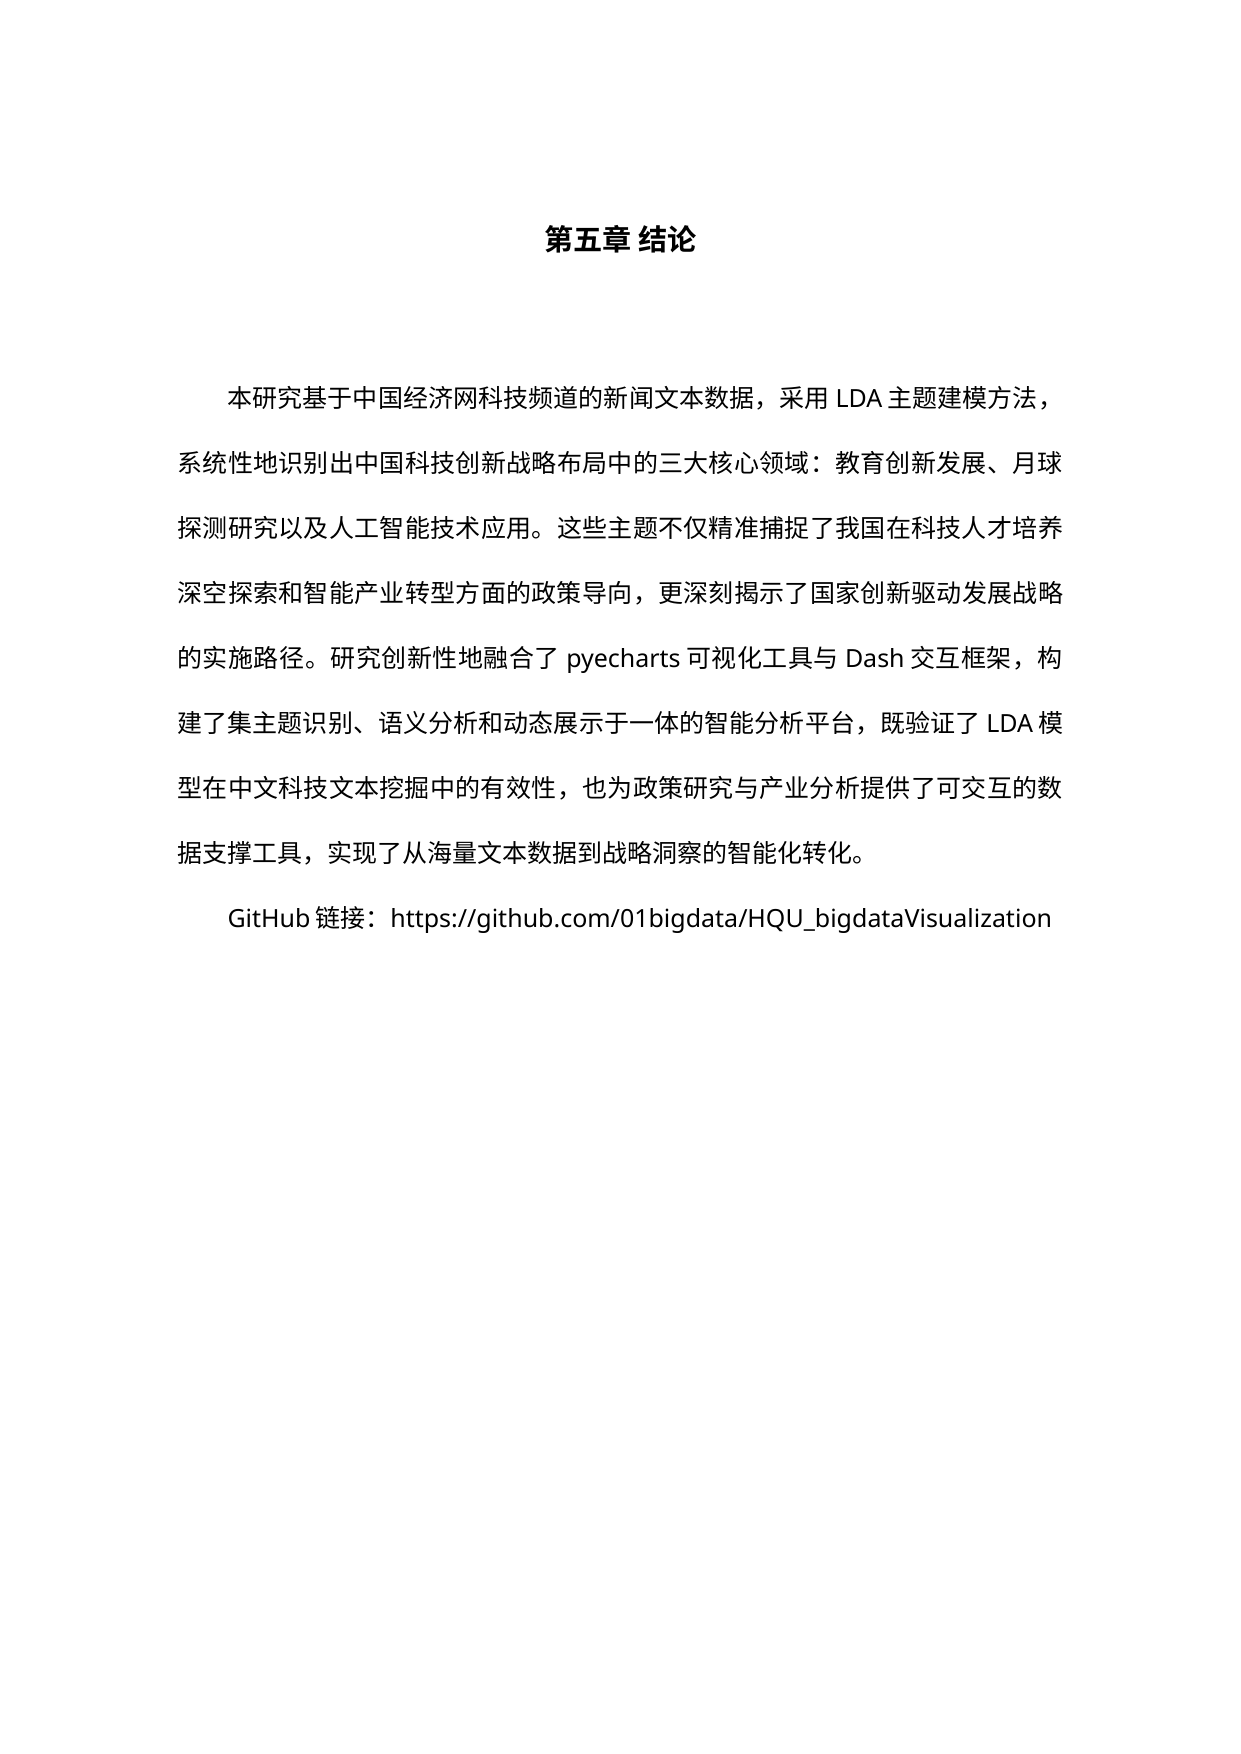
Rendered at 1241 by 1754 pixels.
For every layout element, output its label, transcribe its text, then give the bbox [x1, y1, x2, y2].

text GitHub链接：https://github.com/01bigdata/HQU_bigdataVisualization [177, 884, 1063, 949]
text 本研究基于中国经济网科技频道的新闻文本数据，采用LDA主题建模方法，系统性地识别出中国科技创新战略布局中的三大核心领域：教育创新发展、月球探测研究以及人工智能技术应用。这些主题不仅精准捕捉了我国在科技人才培养、深空探索和智能产业转型方面的政策导向，更深刻揭示了国家创新驱动发展战略的实施路径。研究创新性地融合了pyecharts可视化工具与Dash交互框架，构建了集主题识别、语义分析和动态展示于一体的智能分析平台，既验证了LDA模型在中文科技文本挖掘中的有效性，也为政策研究与产业分析提供了可交互的数据支撑工具，实现了从海量文本数据到战略洞察的智能化转化。 [177, 364, 1063, 884]
subtitle 第五章 结论 [177, 206, 1063, 271]
